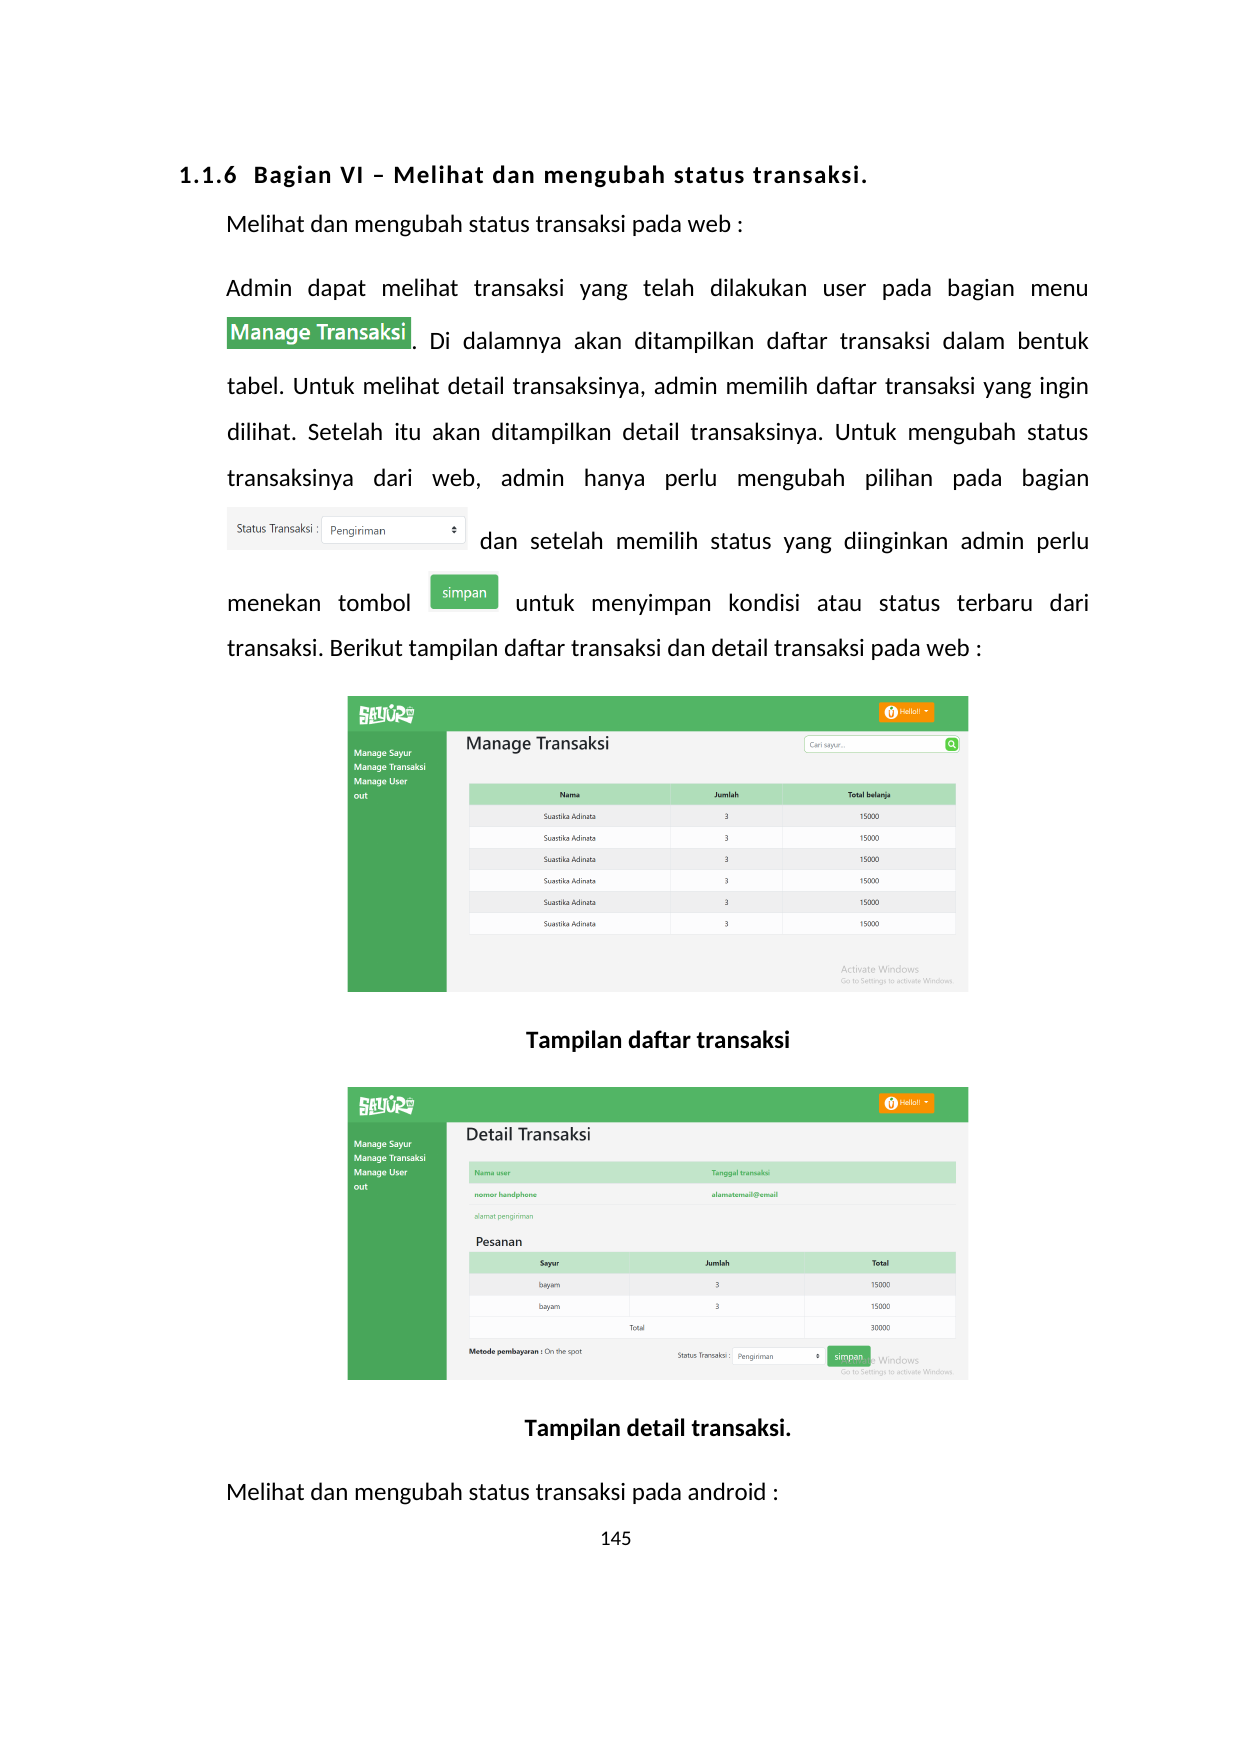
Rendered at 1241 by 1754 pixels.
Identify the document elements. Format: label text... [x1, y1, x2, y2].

text Tampilan detail transaksi. [226, 1412, 1090, 1443]
picture [347, 696, 969, 992]
list Bagian VI – Melihat dan mengubah status transaksi. [179, 159, 1090, 189]
text Tampilan daftar transaksi [226, 1024, 1090, 1055]
picture [428, 571, 499, 612]
text Melihat dan mengubah status transaksi pada android : [226, 1476, 1090, 1506]
picture [347, 1087, 969, 1380]
picture [226, 317, 412, 349]
text Melihat dan mengubah status transaksi pada web : [226, 209, 1090, 239]
text Admin dapat melihat transaksi yang telah dilakukan user pada bagian menu . Di dalamnya akan ditampilkan daftar transaksi dalam bentuk tabel. Untuk melihat detail transaksinya, admin memilih daftar transaksi yang ingin dilihat. Setelah itu akan ditampilkan detail transaksinya. Untuk mengubah status transaksinya dari web, admin hanya perlu mengubah pilihan pada bagian dan setelah memilih status yang diinginkan admin perlu menekan tombol untuk menyimpan kondisi atau status terbaru dari transaksi. Berikut tampilan daftar transaksi dan detail transaksi pada web : [226, 272, 1090, 663]
picture [226, 507, 468, 550]
